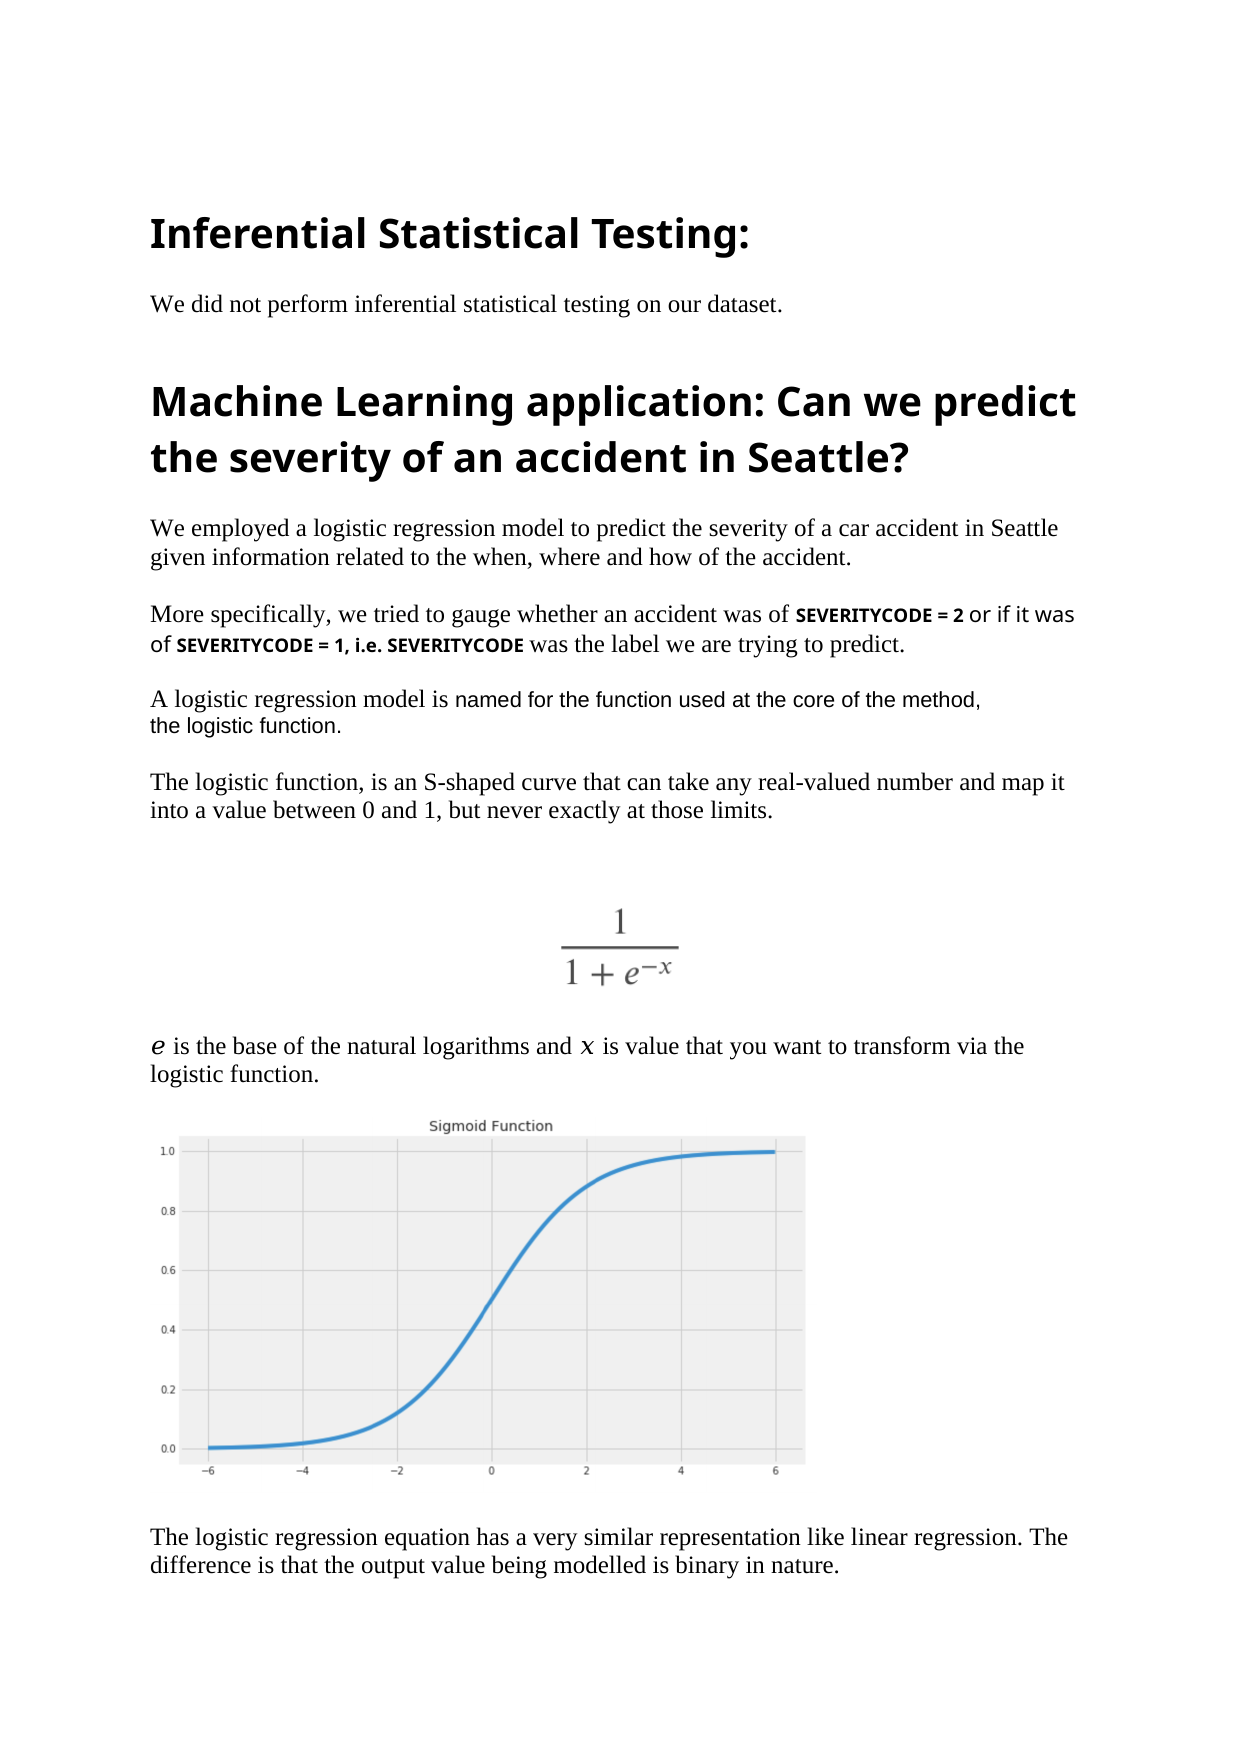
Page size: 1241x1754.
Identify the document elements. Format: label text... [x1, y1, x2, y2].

text Inferential Statistical Testing: [150, 205, 1090, 261]
text More specifically, we tried to gauge whether an accident was of SEVERITYCODE = 2 or if it was of SEVERITYCODE = 1, i.e. SEVERITYCODE was the label we are trying to predict. [150, 599, 1090, 659]
text A logistic regression model is named for the function used at the core of the method, the logistic function. [150, 684, 1090, 738]
text 𝑒 is the base of the natural logarithms and 𝑥 is value that you want to transform via the logistic function. [150, 1029, 1090, 1088]
picture [150, 1117, 818, 1493]
text Machine Learning application: Can we predict the severity of an accident in Seattle? [150, 373, 1090, 484]
text The logistic regression equation has a very similar representation like linear regression. The difference is that the output value being modelled is binary in nature. [150, 1522, 1090, 1579]
text The logistic function, is an S-shaped curve that can take any real-valued number and map it into a value between 0 and 1, but never exactly at those limits. [150, 767, 1090, 824]
text We did not perform inferential statistical testing on our dataset. [150, 289, 1090, 318]
picture [532, 881, 708, 1001]
text We employed a logistic regression model to predict the severity of a car accident in Seattle given information related to the when, where and how of the accident. [150, 513, 1090, 570]
